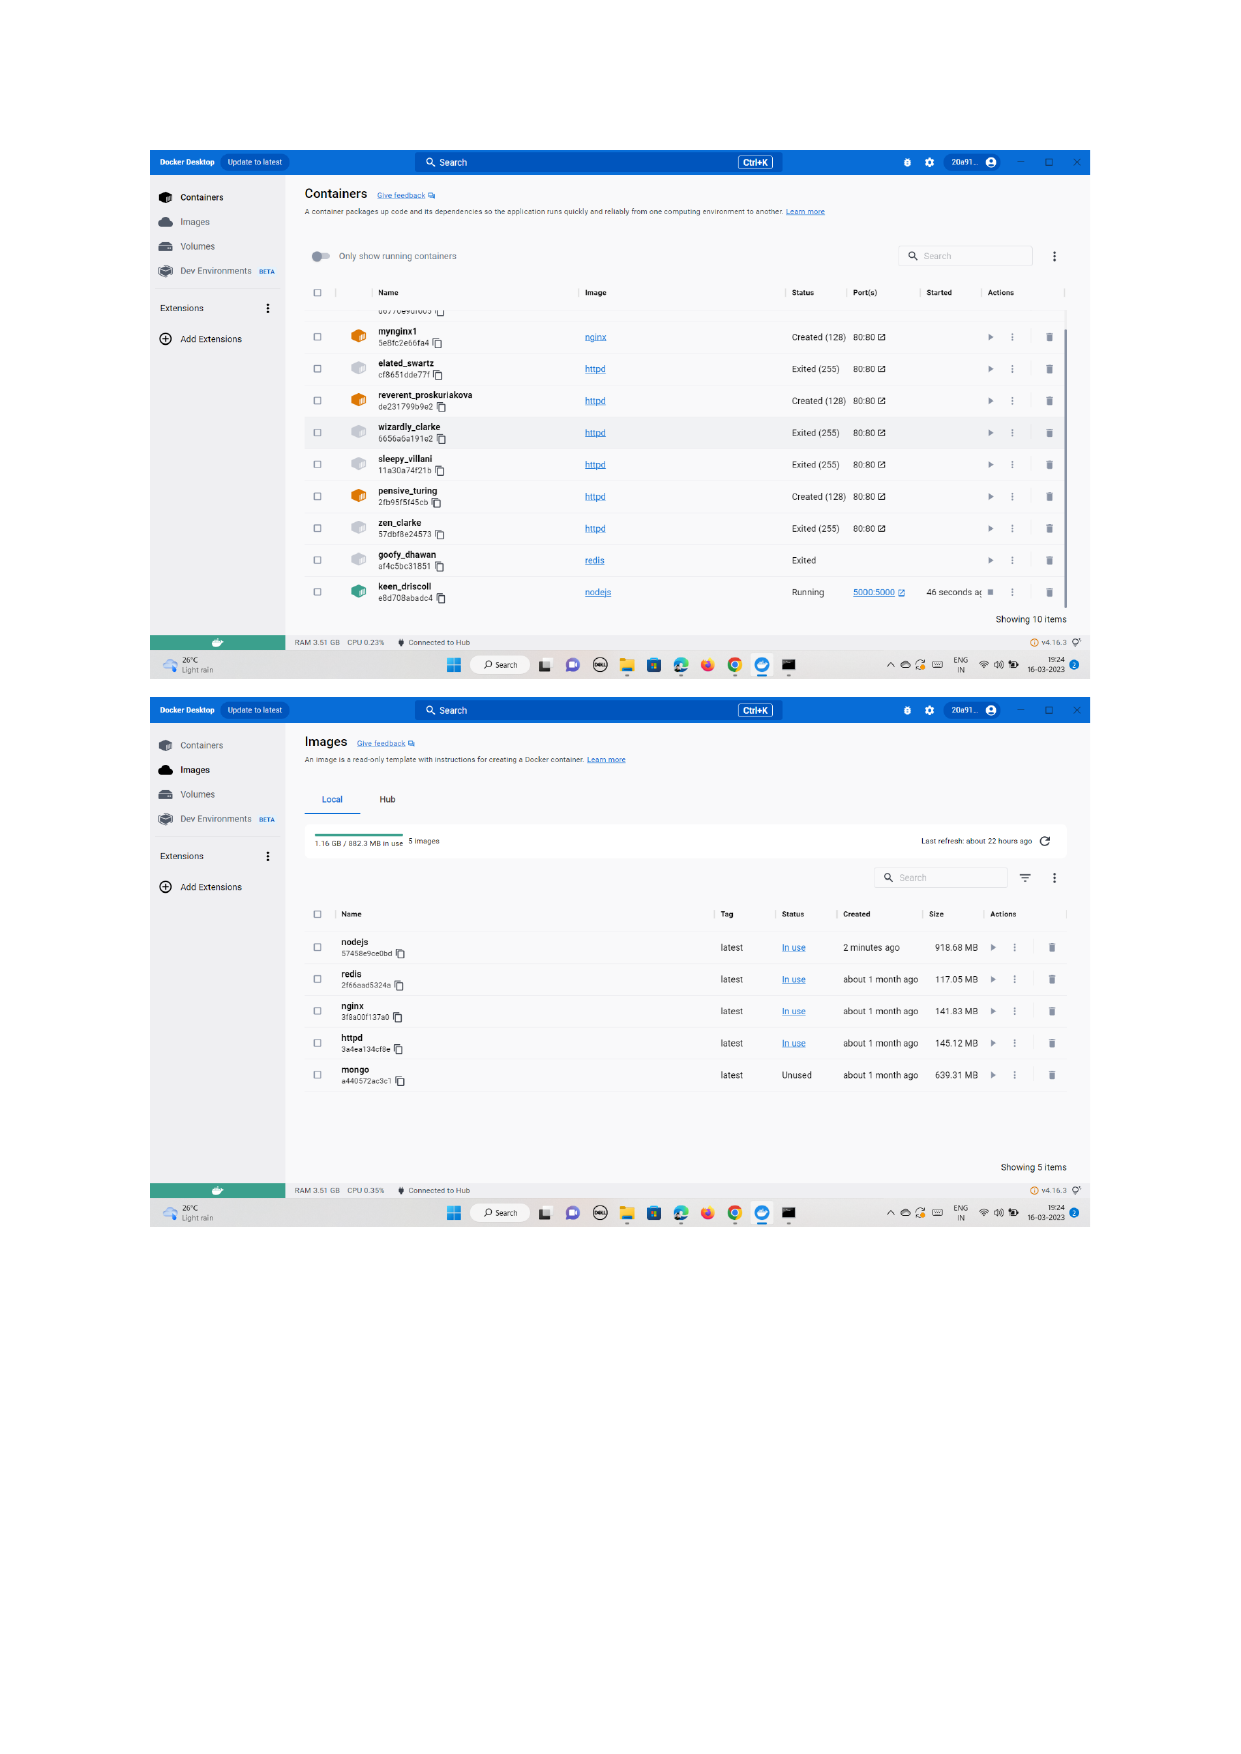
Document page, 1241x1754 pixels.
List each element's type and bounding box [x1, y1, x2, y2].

picture [150, 697, 1091, 1227]
picture [150, 150, 1091, 679]
